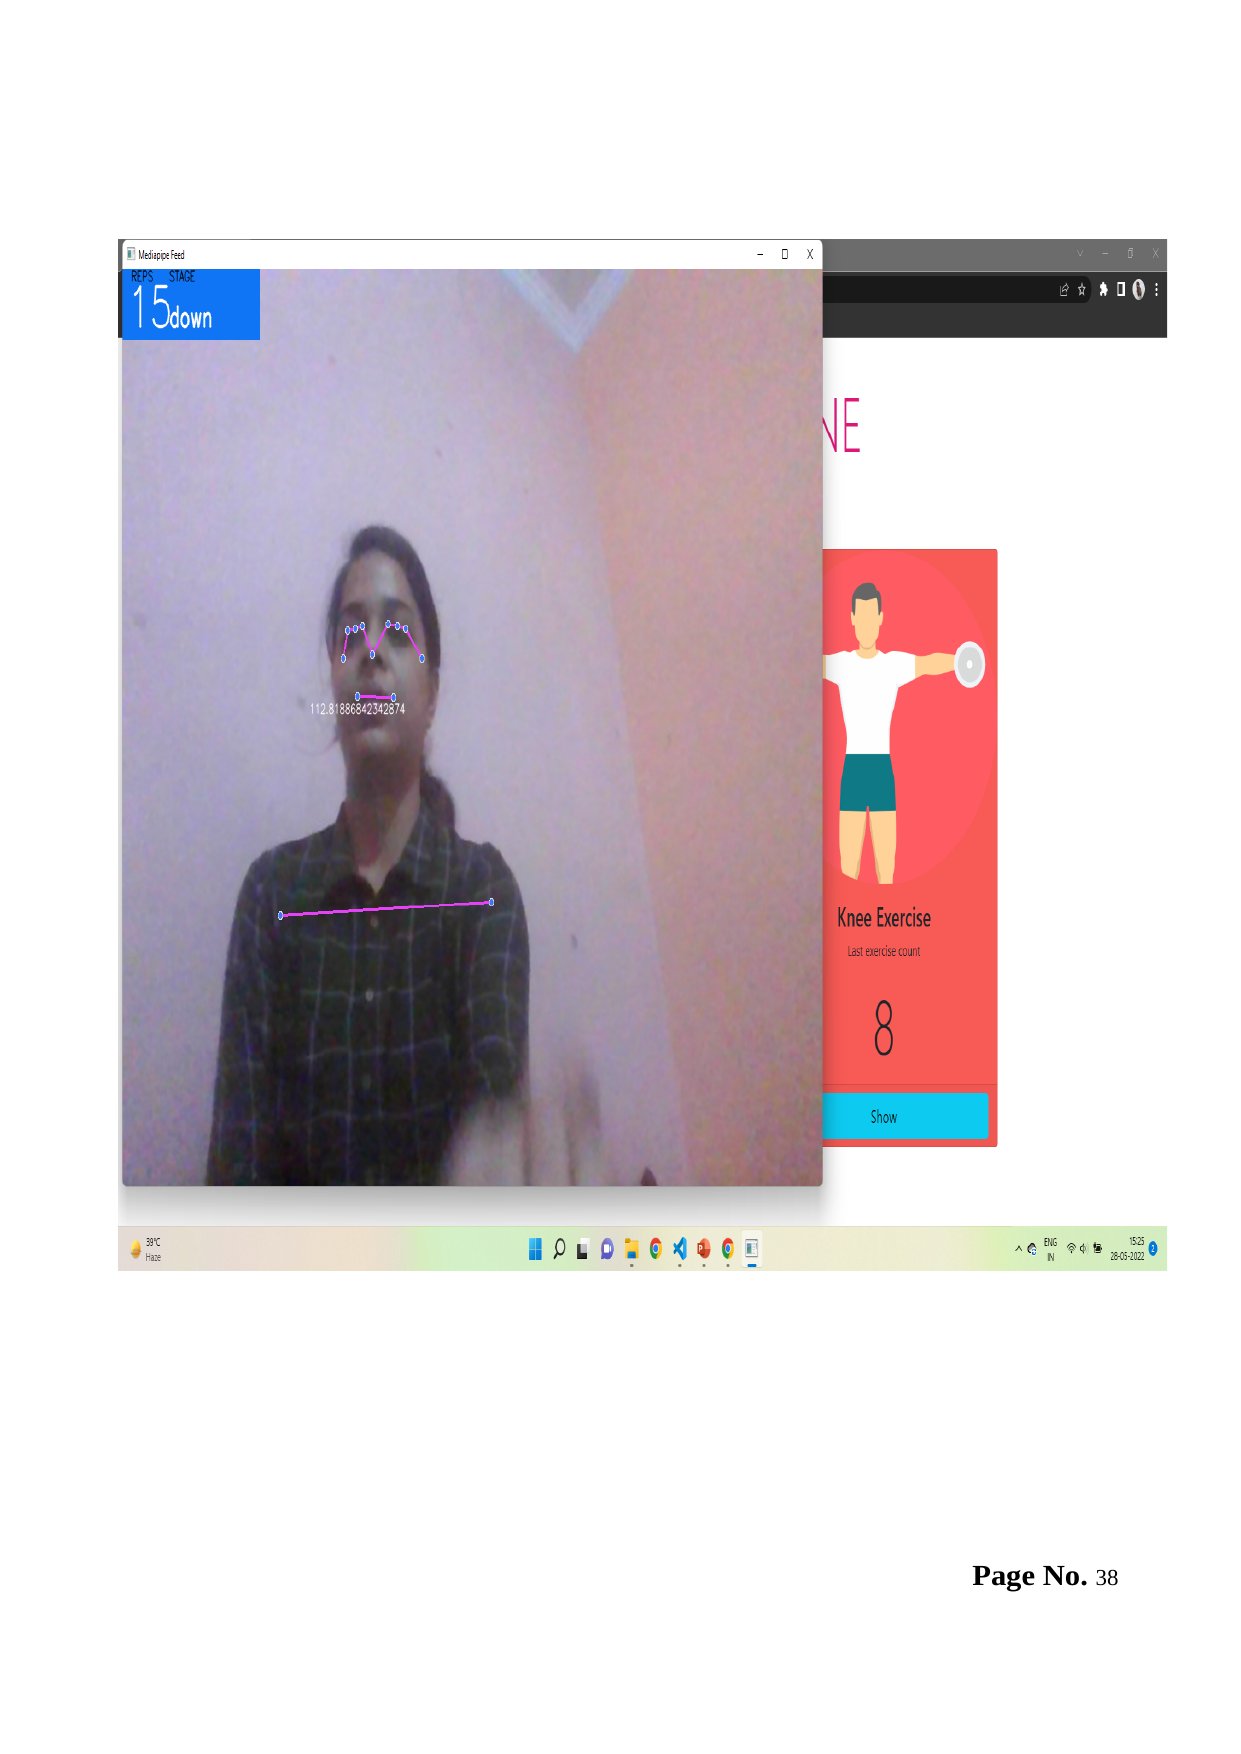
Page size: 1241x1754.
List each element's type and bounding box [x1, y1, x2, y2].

picture [118, 239, 1168, 1271]
